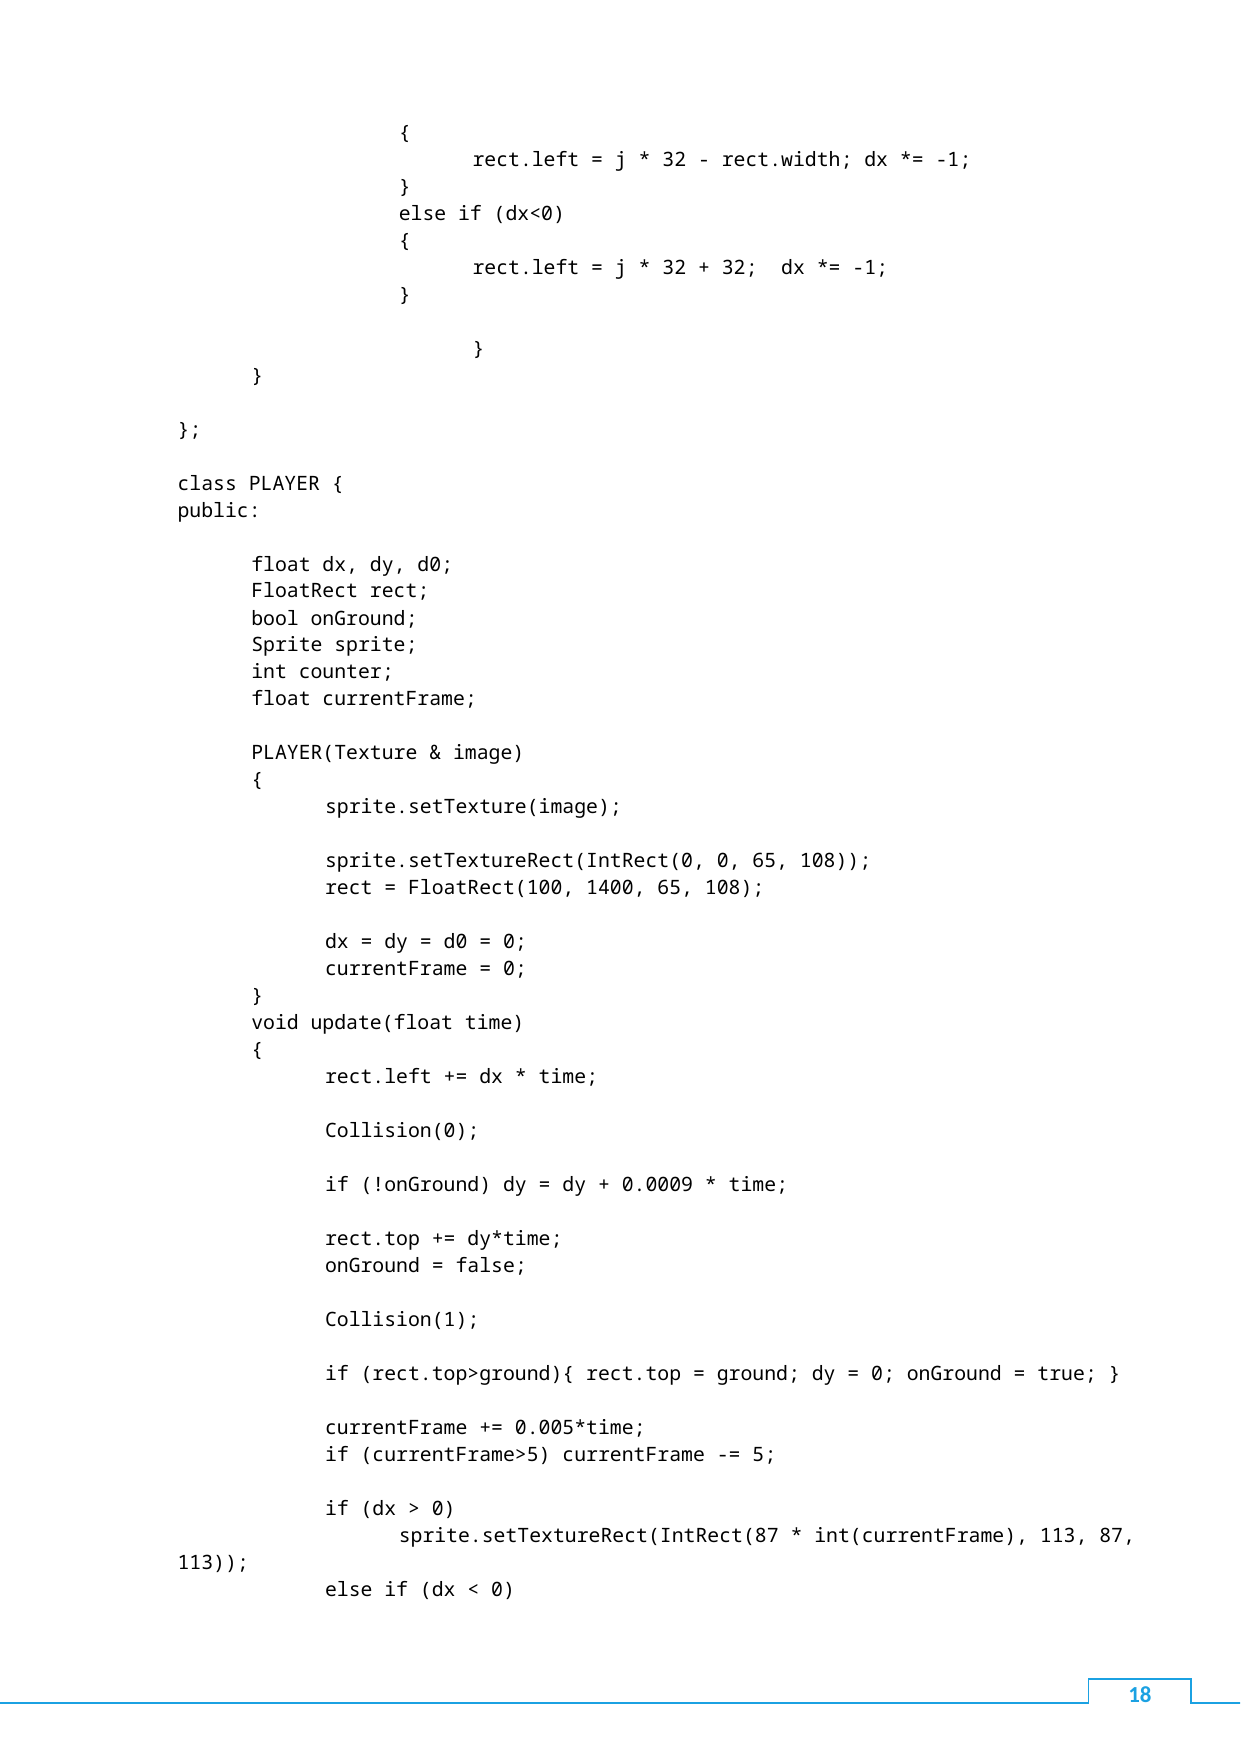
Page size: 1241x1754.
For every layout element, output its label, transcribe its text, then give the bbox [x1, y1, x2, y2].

text Collision(0); [177, 1116, 1152, 1143]
text Sprite sprite; [177, 631, 1152, 658]
text currentFrame = 0; [177, 954, 1152, 981]
text else if (dx<0) [177, 199, 1152, 226]
text public: [177, 496, 1152, 523]
text { [177, 766, 1152, 793]
text if (dx > 0) [177, 1494, 1152, 1521]
text class PLAYER { [177, 469, 1152, 496]
text rect = FloatRect(100, 1400, 65, 108); [177, 873, 1152, 901]
text float dx, dy, d0; [177, 550, 1152, 577]
text float currentFrame; [177, 685, 1152, 712]
text if (currentFrame>5) currentFrame -= 5; [177, 1440, 1152, 1467]
text dx = dy = d0 = 0; [177, 927, 1152, 954]
text { [177, 1035, 1152, 1062]
text sprite.setTextureRect(IntRect(87 * int(currentFrame), 113, 87, 113)); [177, 1521, 1152, 1575]
text else if (dx < 0) [177, 1575, 1152, 1602]
text void update(float time) [177, 1008, 1152, 1035]
text if (!onGround) dy = dy + 0.0009 * time; [177, 1170, 1152, 1197]
text Collision(1); [177, 1305, 1152, 1332]
text rect.left = j * 32 - rect.width; dx *= -1; [177, 145, 1152, 172]
text } [177, 334, 1152, 361]
text { [177, 118, 1152, 145]
text rect.left += dx * time; [177, 1062, 1152, 1089]
text }; [177, 415, 1152, 442]
text sprite.setTextureRect(IntRect(0, 0, 65, 108)); [177, 847, 1152, 873]
text onGround = false; [177, 1251, 1152, 1278]
text rect.top += dy*time; [177, 1224, 1152, 1251]
text if (rect.top>ground){ rect.top = ground; dy = 0; onGround = true; } [177, 1359, 1152, 1386]
text } [177, 361, 1152, 388]
text rect.left = j * 32 + 32; dx *= -1; [177, 253, 1152, 280]
text FloatRect rect; [177, 577, 1152, 604]
text } [177, 981, 1152, 1008]
text { [177, 226, 1152, 253]
text } [177, 172, 1152, 199]
text } [177, 280, 1152, 307]
text bool onGround; [177, 604, 1152, 631]
text PLAYER(Texture & image) [177, 739, 1152, 766]
text currentFrame += 0.005*time; [177, 1413, 1152, 1440]
text sprite.setTexture(image); [177, 793, 1152, 819]
text int counter; [177, 658, 1152, 685]
